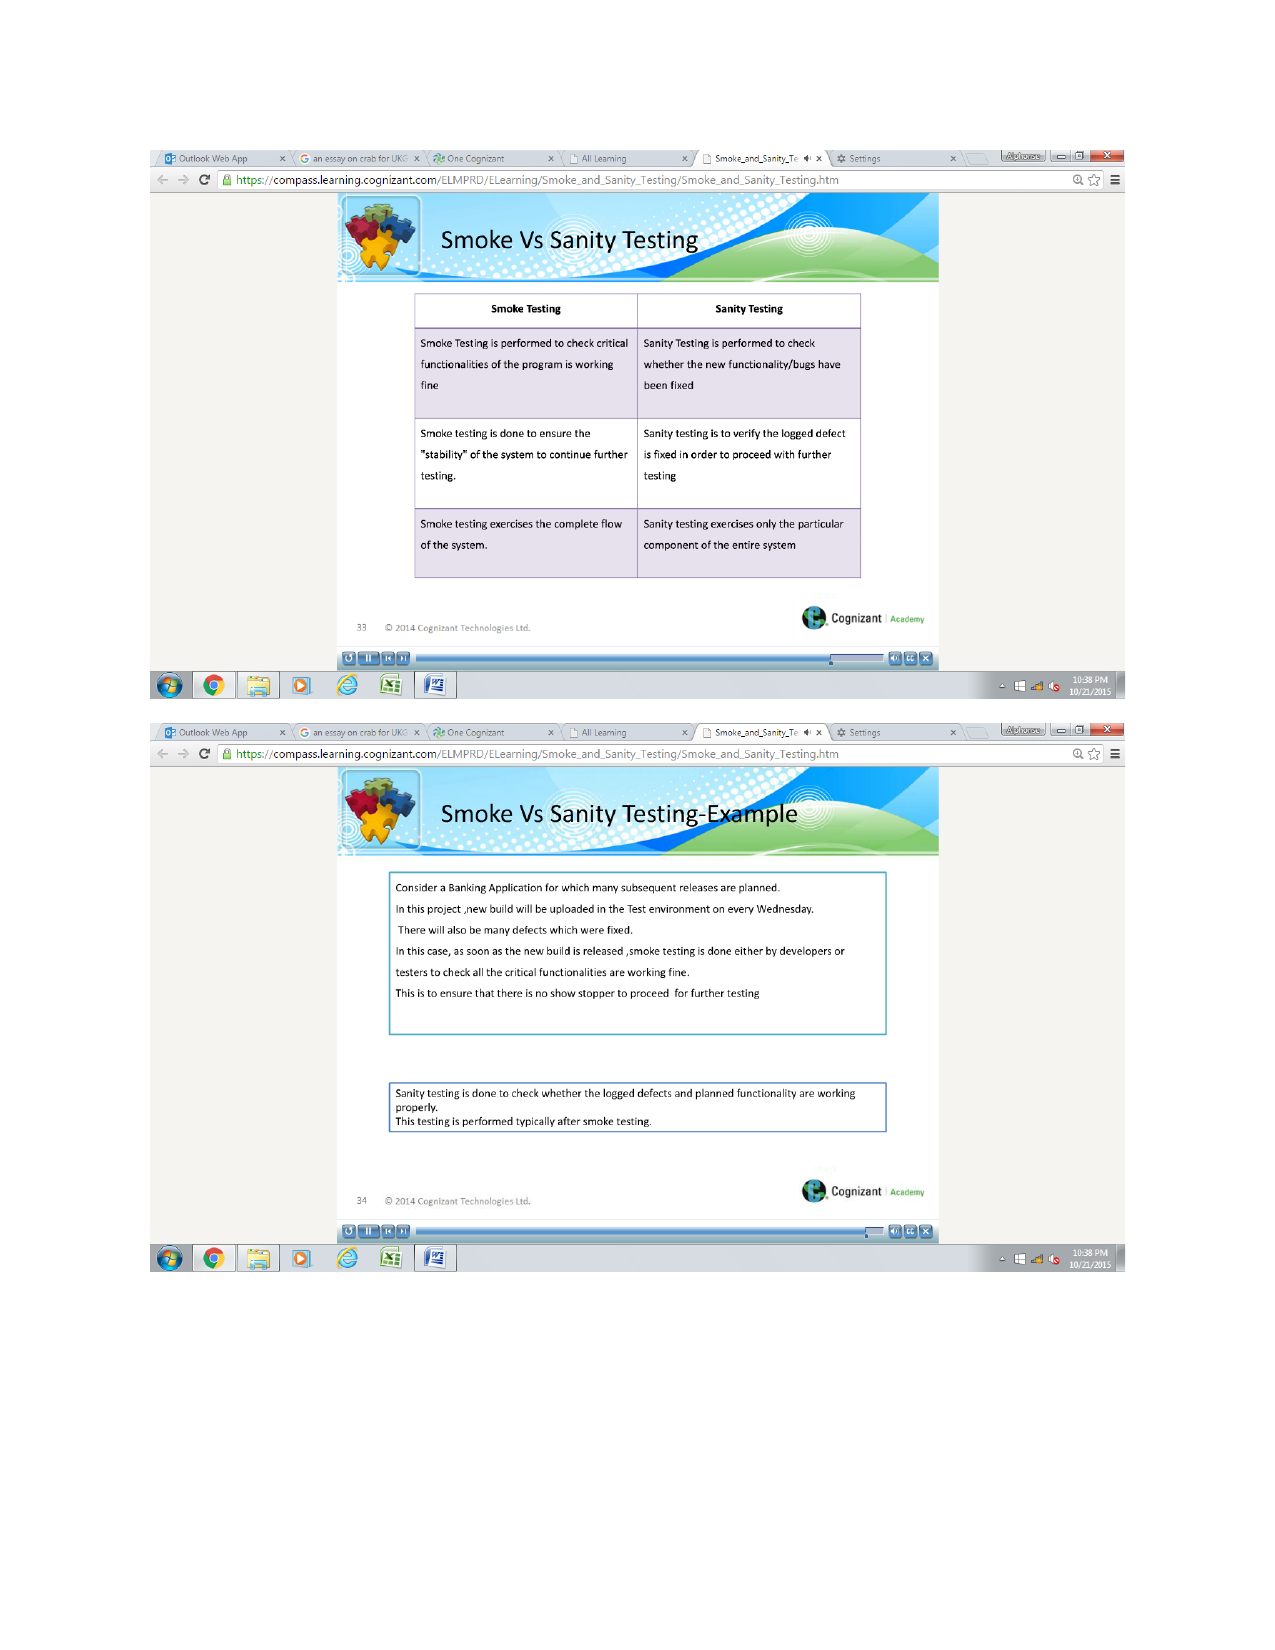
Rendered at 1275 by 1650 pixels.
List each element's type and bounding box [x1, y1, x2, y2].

picture [150, 723, 1125, 1272]
picture [150, 150, 1125, 699]
